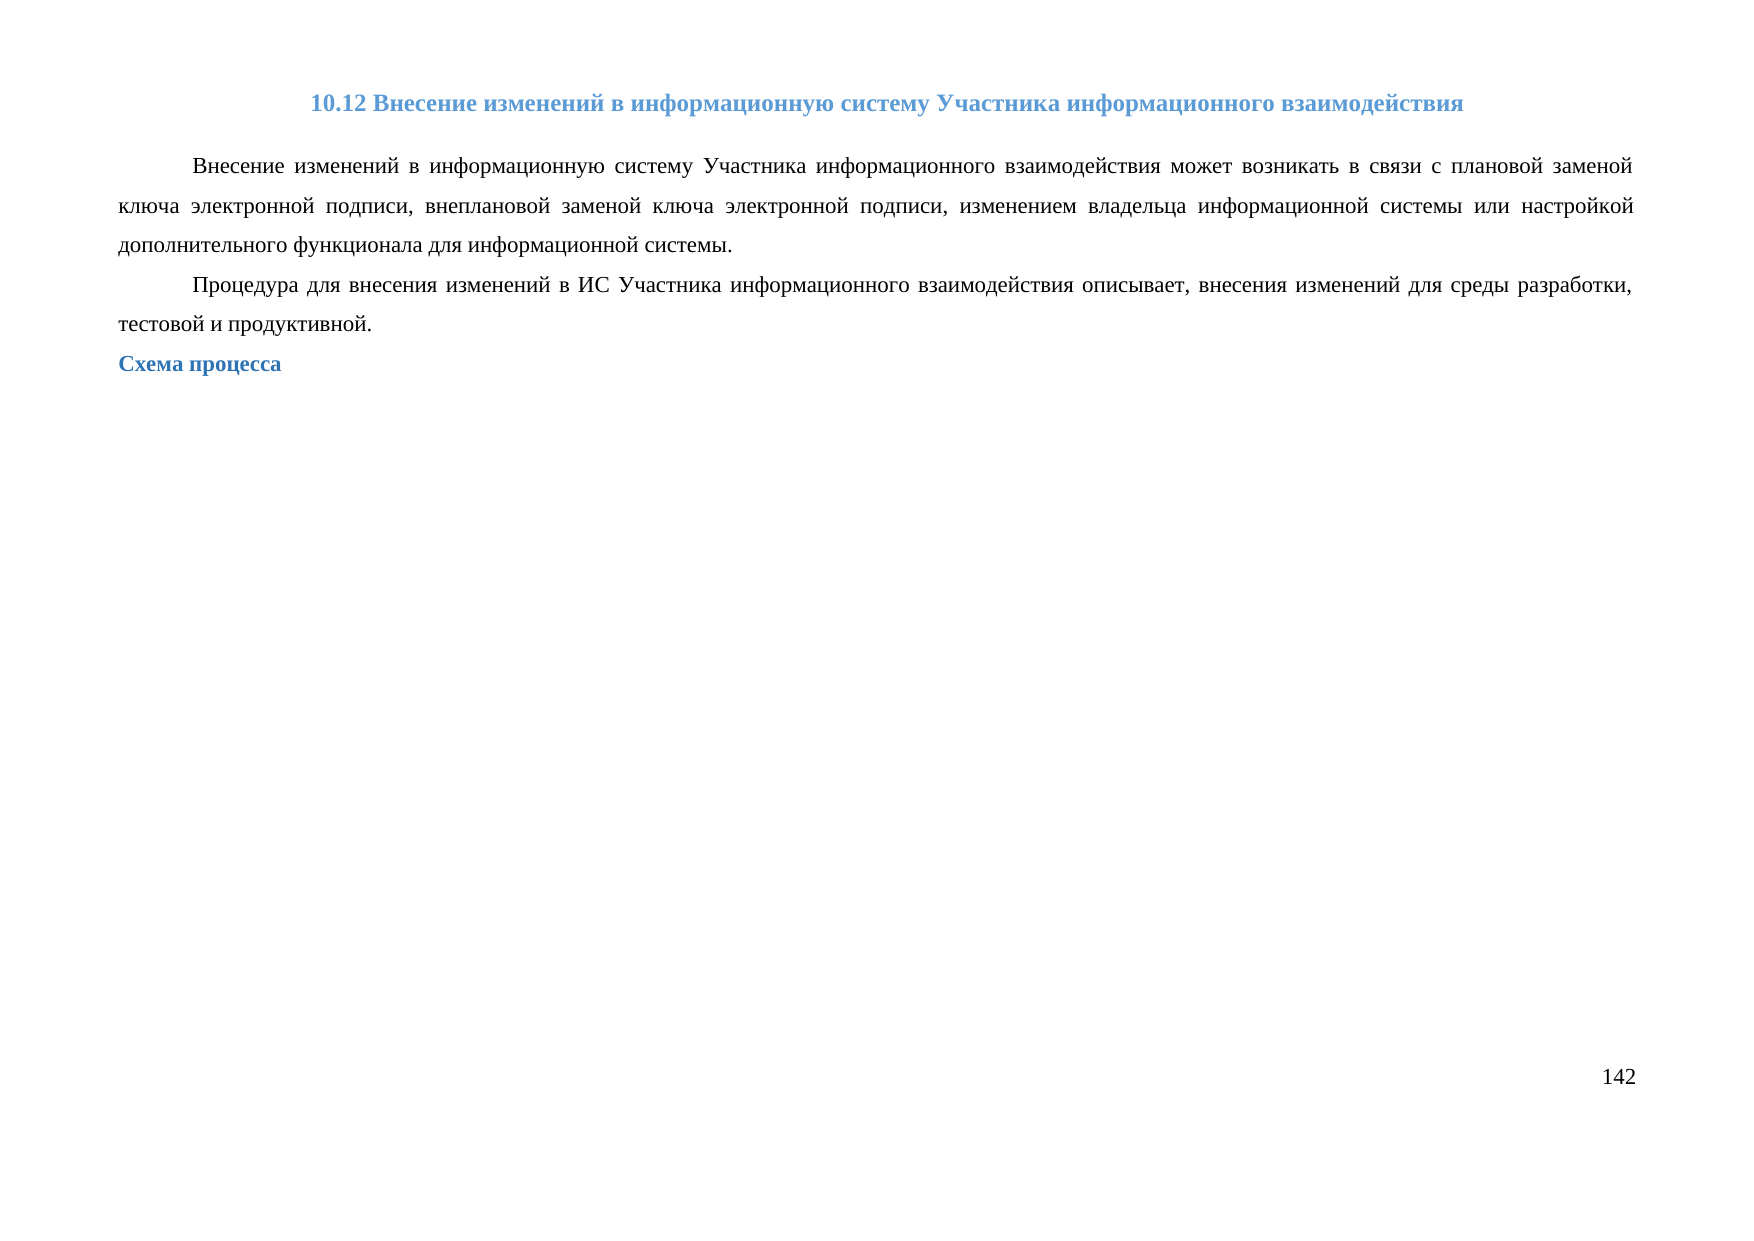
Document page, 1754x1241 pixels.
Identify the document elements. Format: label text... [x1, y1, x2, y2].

text Схема процесса [118, 350, 1636, 376]
text Внесение изменений в информационную систему Участника информационного взаимодействия может возникать в связи с плановой заменой ключа электронной подписи, внеплановой заменой ключа электронной подписи, изменением владельца информационной системы или настройкой дополнительного функционала для информационной системы. [118, 152, 1636, 258]
subtitle Внесение изменений в информационную систему Участника информационного взаимодействия [310, 88, 1636, 117]
text Процедура для внесения изменений в ИС Участника информационного взаимодействия описывает, внесения изменений для среды разработки, тестовой и продуктивной. [118, 271, 1636, 337]
